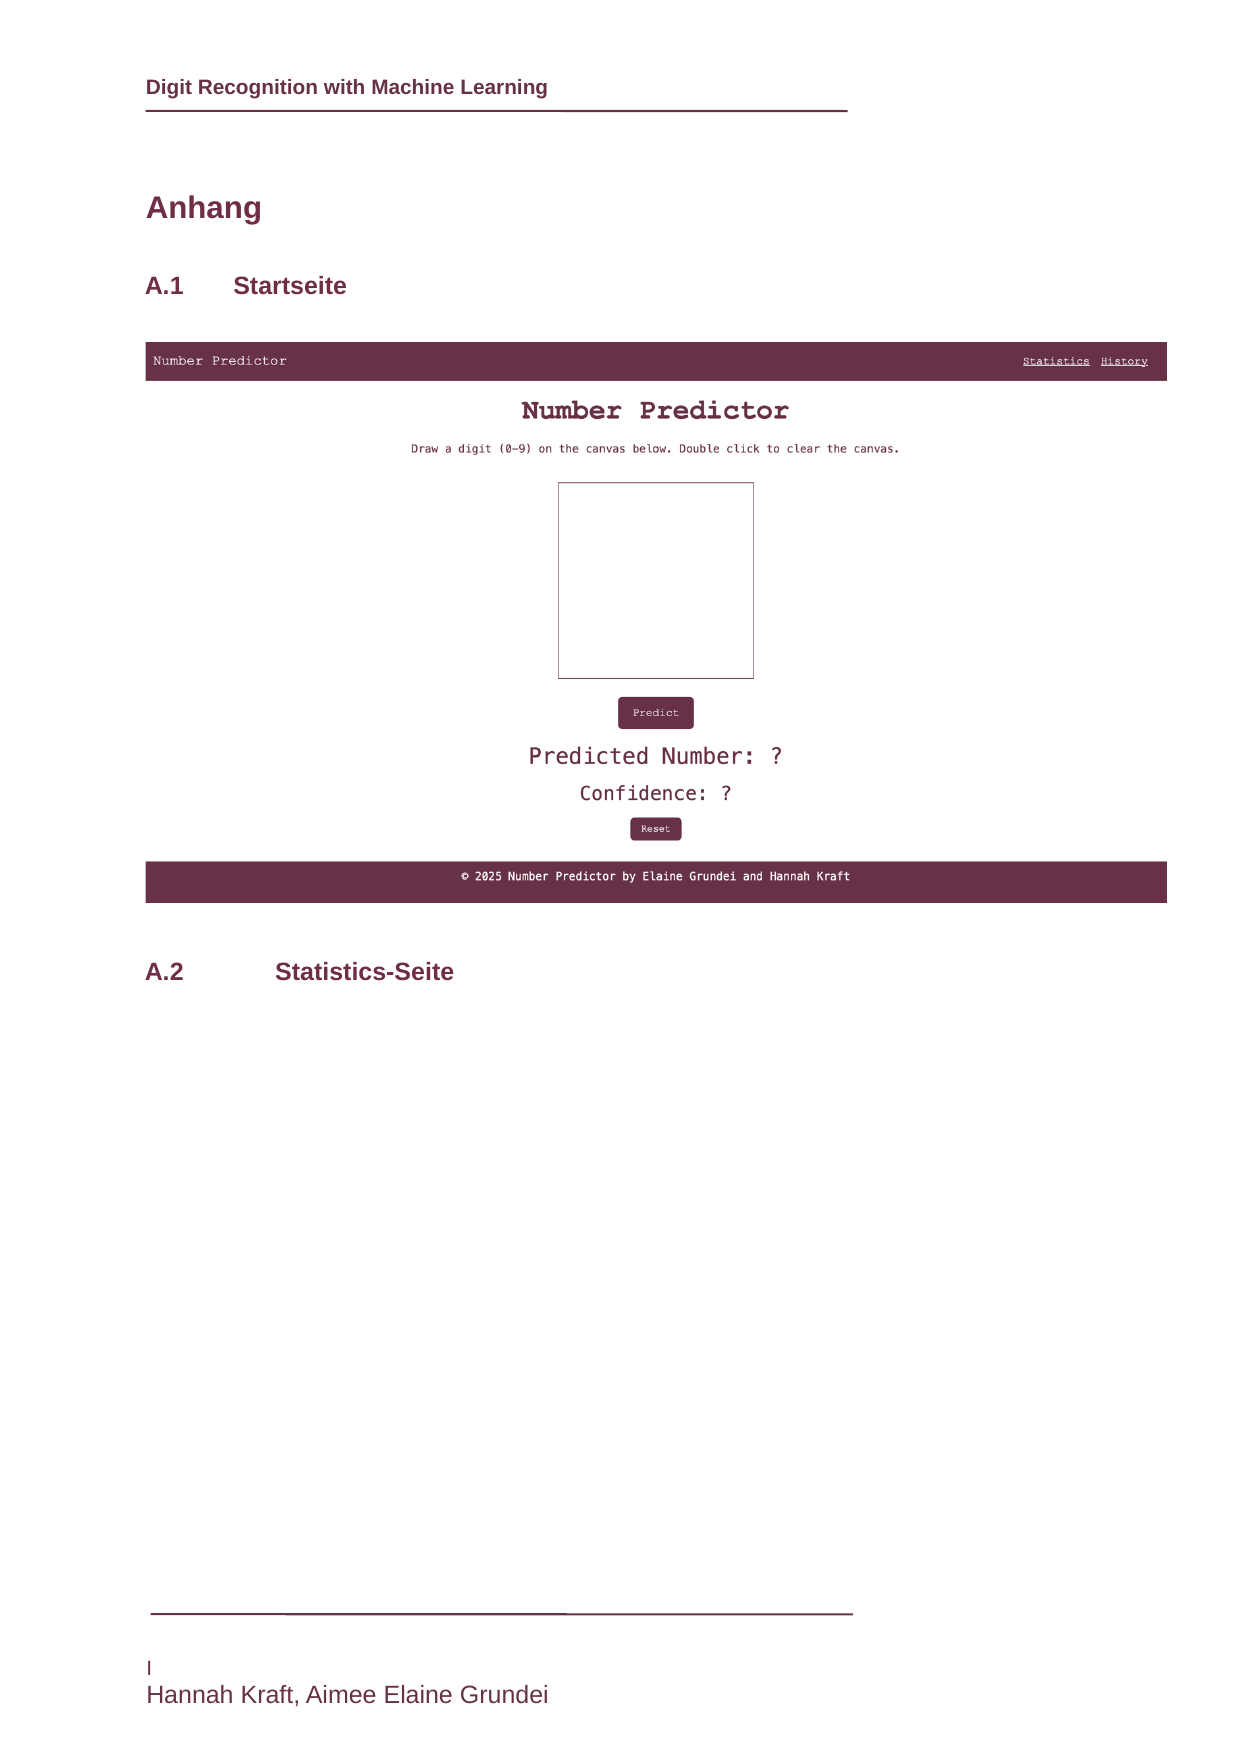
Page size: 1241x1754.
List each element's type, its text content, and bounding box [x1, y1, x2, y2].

subtitle A.2 Statistics-Seite [144, 957, 1099, 986]
picture [145, 342, 1167, 903]
subtitle A.1 Startseite [144, 271, 1099, 299]
subtitle Anhang [146, 189, 1099, 225]
